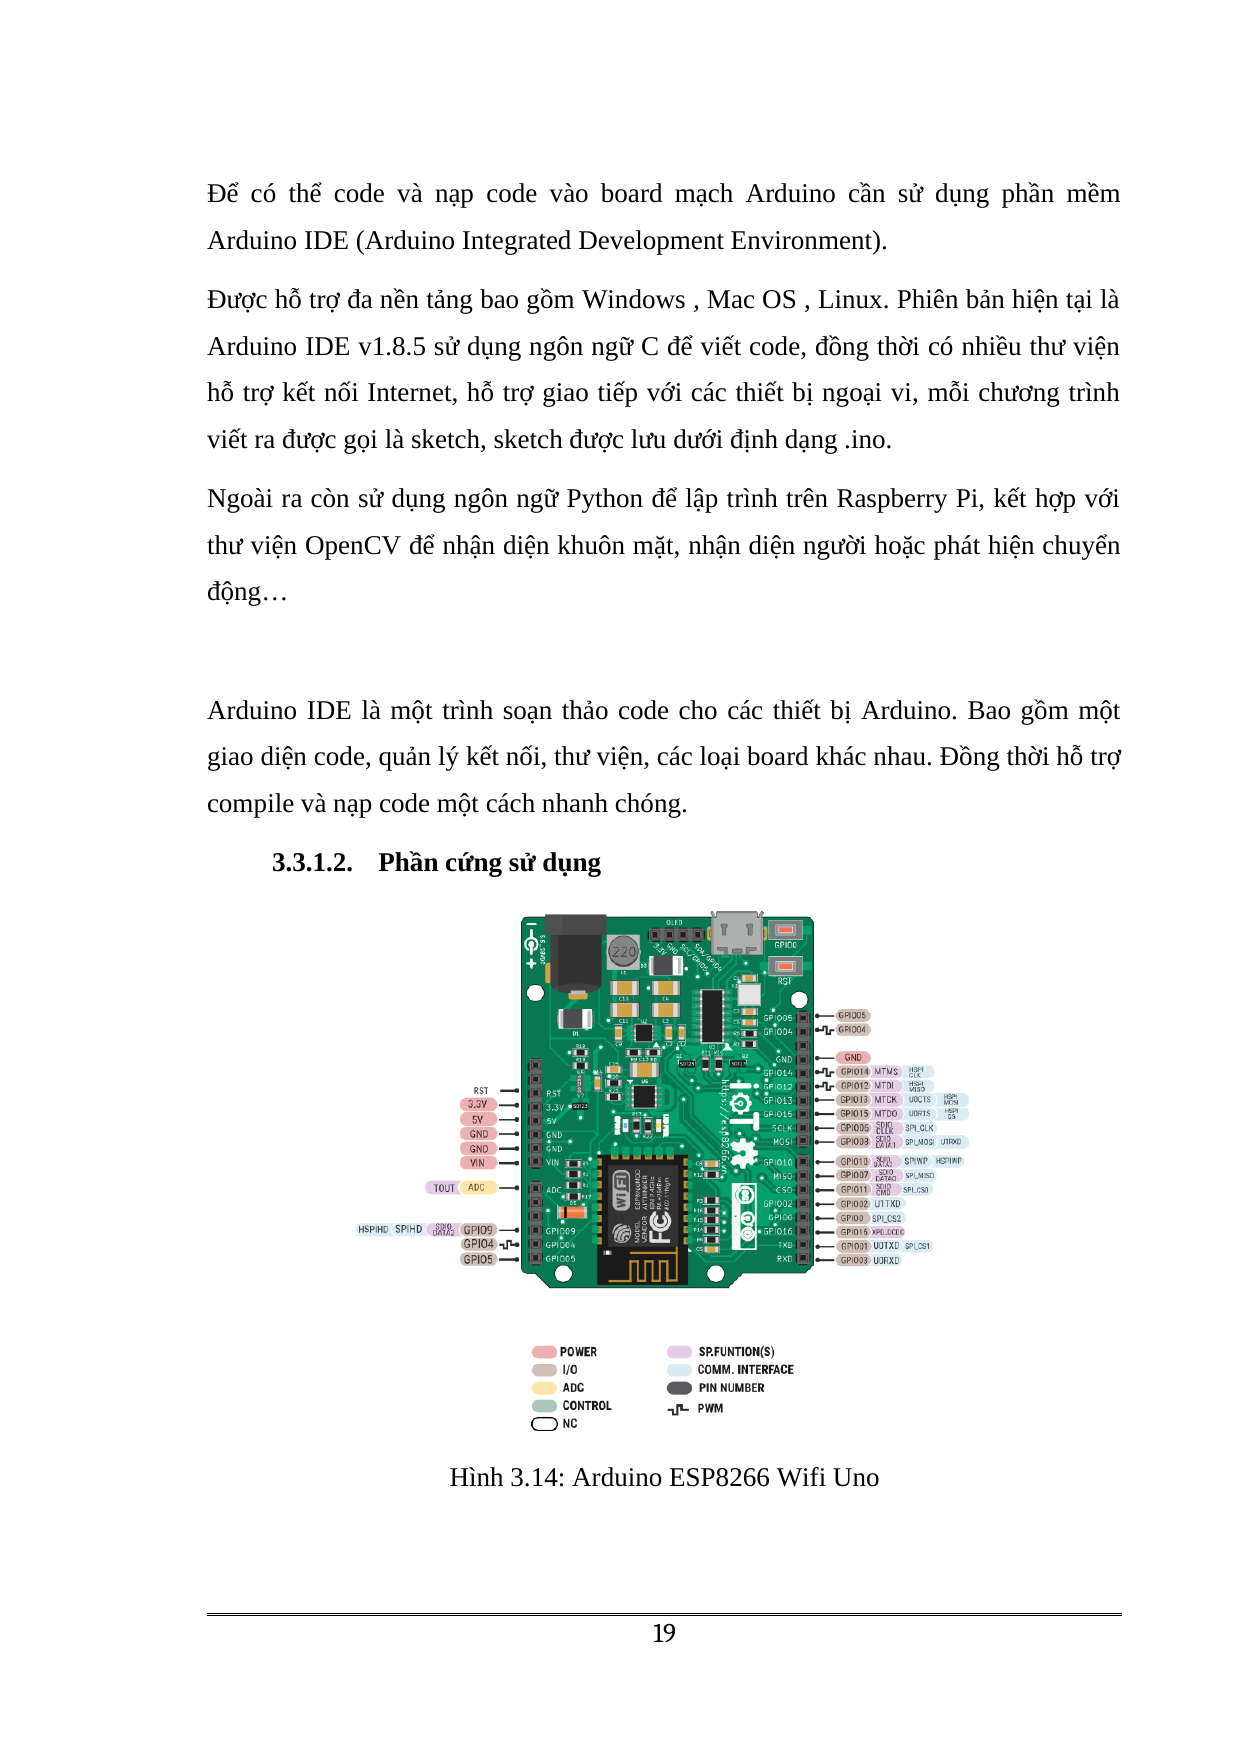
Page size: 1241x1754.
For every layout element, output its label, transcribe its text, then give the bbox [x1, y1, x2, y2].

text Để có thể code và nạp code vào board mạch Arduino cần sử dụng phần mềm Arduino IDE (Arduino Integrated Development Environment). [207, 177, 1122, 255]
subtitle Phần cứng sử dụng [272, 846, 1122, 877]
text Arduino IDE là một trình soạn thảo code cho các thiết bị Arduino. Bao gồm một giao diện code, quản lý kết nối, thư viện, các loại board khác nhau. Đồng thời hỗ trợ compile và nạp code một cách nhanh chóng. [207, 694, 1122, 818]
picture [334, 905, 995, 1434]
text Được hỗ trợ đa nền tảng bao gồm Windows , Mac OS , Linux. Phiên bản hiện tại là Arduino IDE v1.8.5 sử dụng ngôn ngữ C để viết code, đồng thời có nhiều thư viện hỗ trợ kết nối Internet, hỗ trợ giao tiếp với các thiết bị ngoại vi, mỗi chương trình viết ra được gọi là sketch, sketch được lưu dưới định dạng .ino. [207, 283, 1122, 454]
text Ngoài ra còn sử dụng ngôn ngữ Python để lập trình trên Raspberry Pi, kết hợp với thư viện OpenCV để nhận diện khuôn mặt, nhận diện người hoặc phát hiện chuyển động… [207, 482, 1122, 607]
